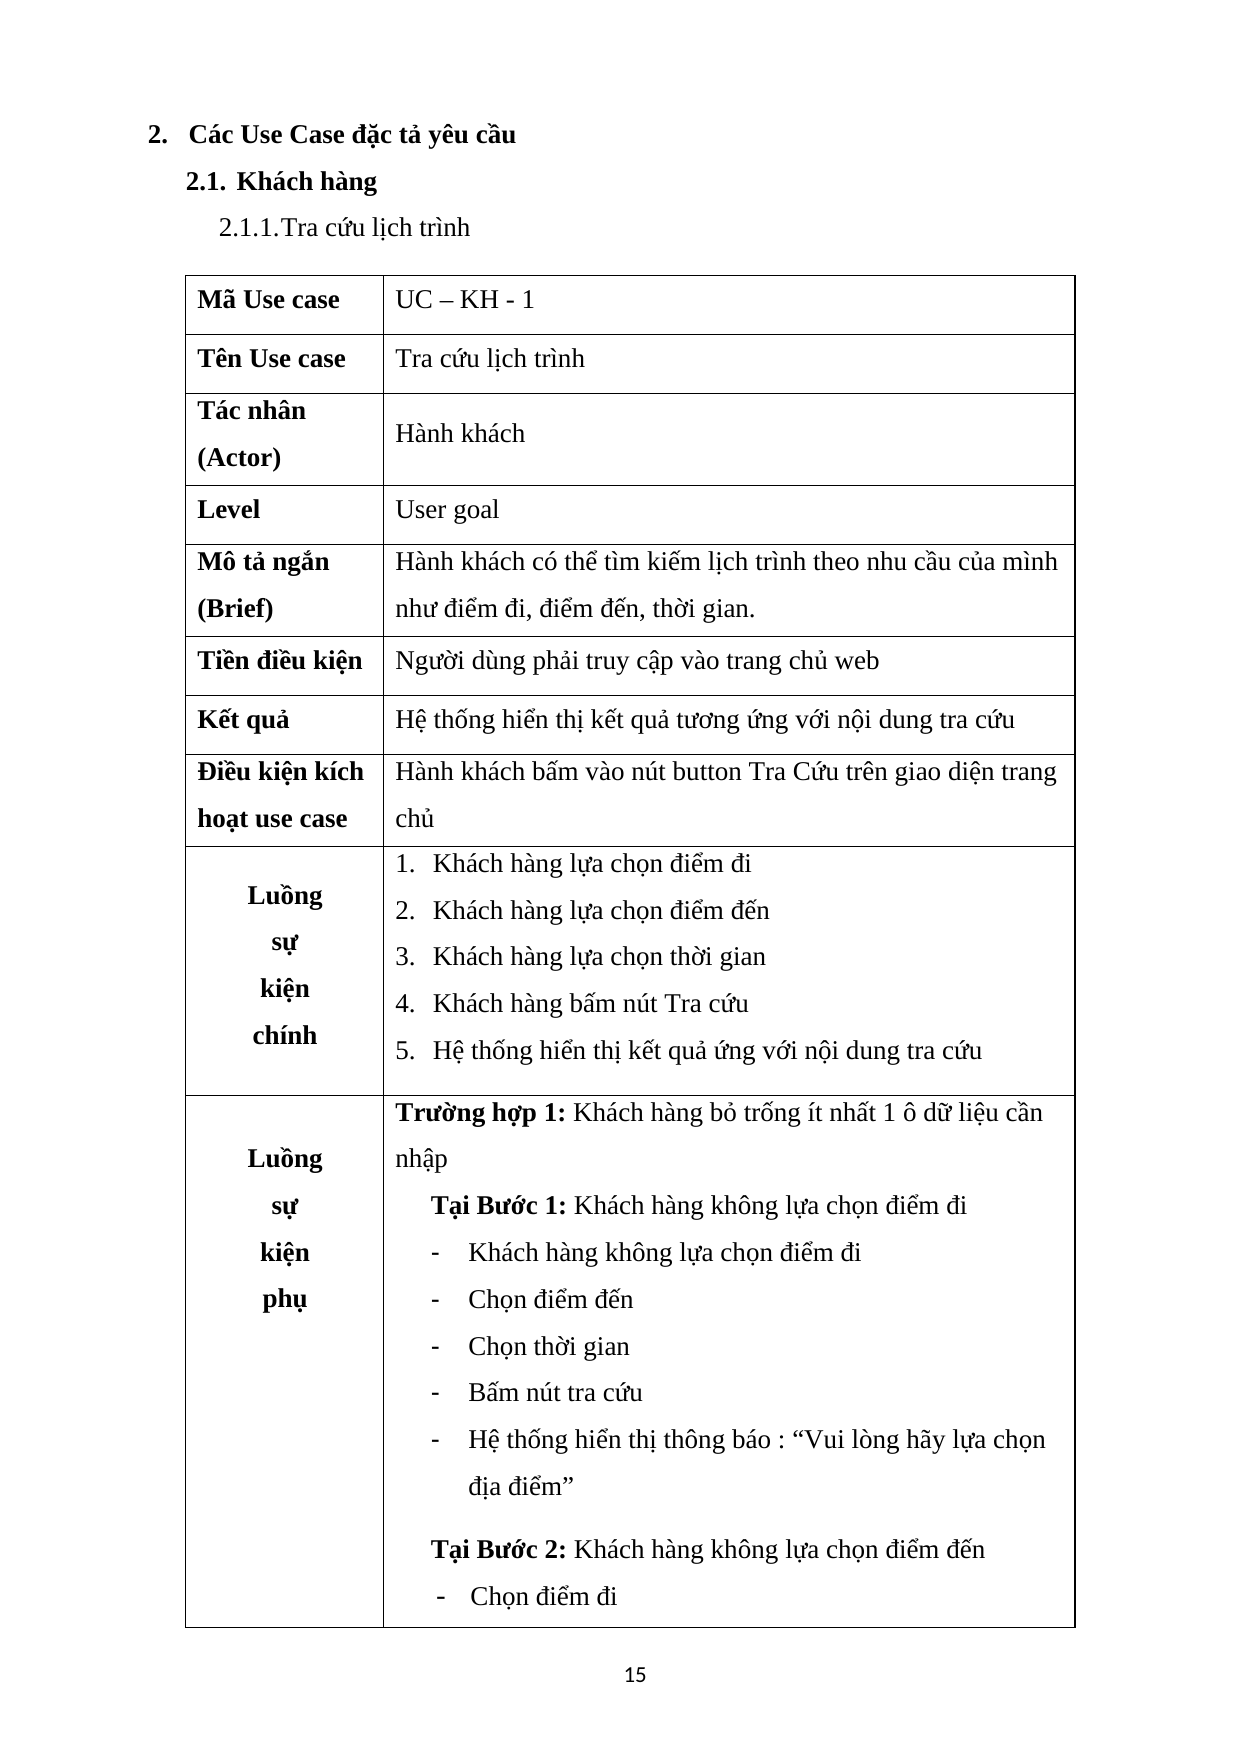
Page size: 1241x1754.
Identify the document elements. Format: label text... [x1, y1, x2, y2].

table_cell User goal [384, 486, 1074, 544]
table_cell Luồng sự kiện chính [186, 847, 383, 1095]
list Các Use Case đặc tả yêu cầu [148, 118, 1122, 149]
table_cell Người dùng phải truy cập vào trang chủ web [384, 637, 1074, 695]
table_cell Khách hàng lựa chọn điểm đi Khách hàng lựa chọn điểm đến Khách hàng lựa chọn thời gian Khách hàng bấm nút Tra cứu Hệ thống hiển thị kết quả ứng với nội dung tra cứu [384, 847, 1074, 1095]
table_cell Hệ thống hiển thị kết quả tương ứng với nội dung tra cứu [384, 696, 1074, 754]
list Tra cứu lịch trình [218, 211, 1122, 243]
table_cell Level [186, 486, 383, 544]
subtitle Khách hàng [186, 165, 1122, 196]
table_cell Điều kiện kích hoạt use case [186, 755, 383, 846]
table_cell Tra cứu lịch trình [384, 335, 1074, 393]
table_header Mã Use case [186, 276, 383, 334]
table_cell Hành khách [384, 394, 1074, 485]
table_cell Luồng sự kiện phụ [186, 1096, 383, 1627]
table_cell Kết quả [186, 696, 383, 754]
table_cell Hành khách bấm vào nút button Tra Cứu trên giao diện trang chủ [384, 755, 1074, 846]
table_header UC – KH - 1 [384, 276, 1074, 334]
table_cell Tác nhân (Actor) [186, 394, 383, 485]
table_cell Tiền điều kiện [186, 637, 383, 695]
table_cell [384, 1096, 1074, 1627]
table_cell Tên Use case [186, 335, 383, 393]
table_cell Mô tả ngắn (Brief) [186, 545, 383, 636]
table_cell Hành khách có thể tìm kiếm lịch trình theo nhu cầu của mình như điểm đi, điểm đến, thời gian. [384, 545, 1074, 636]
